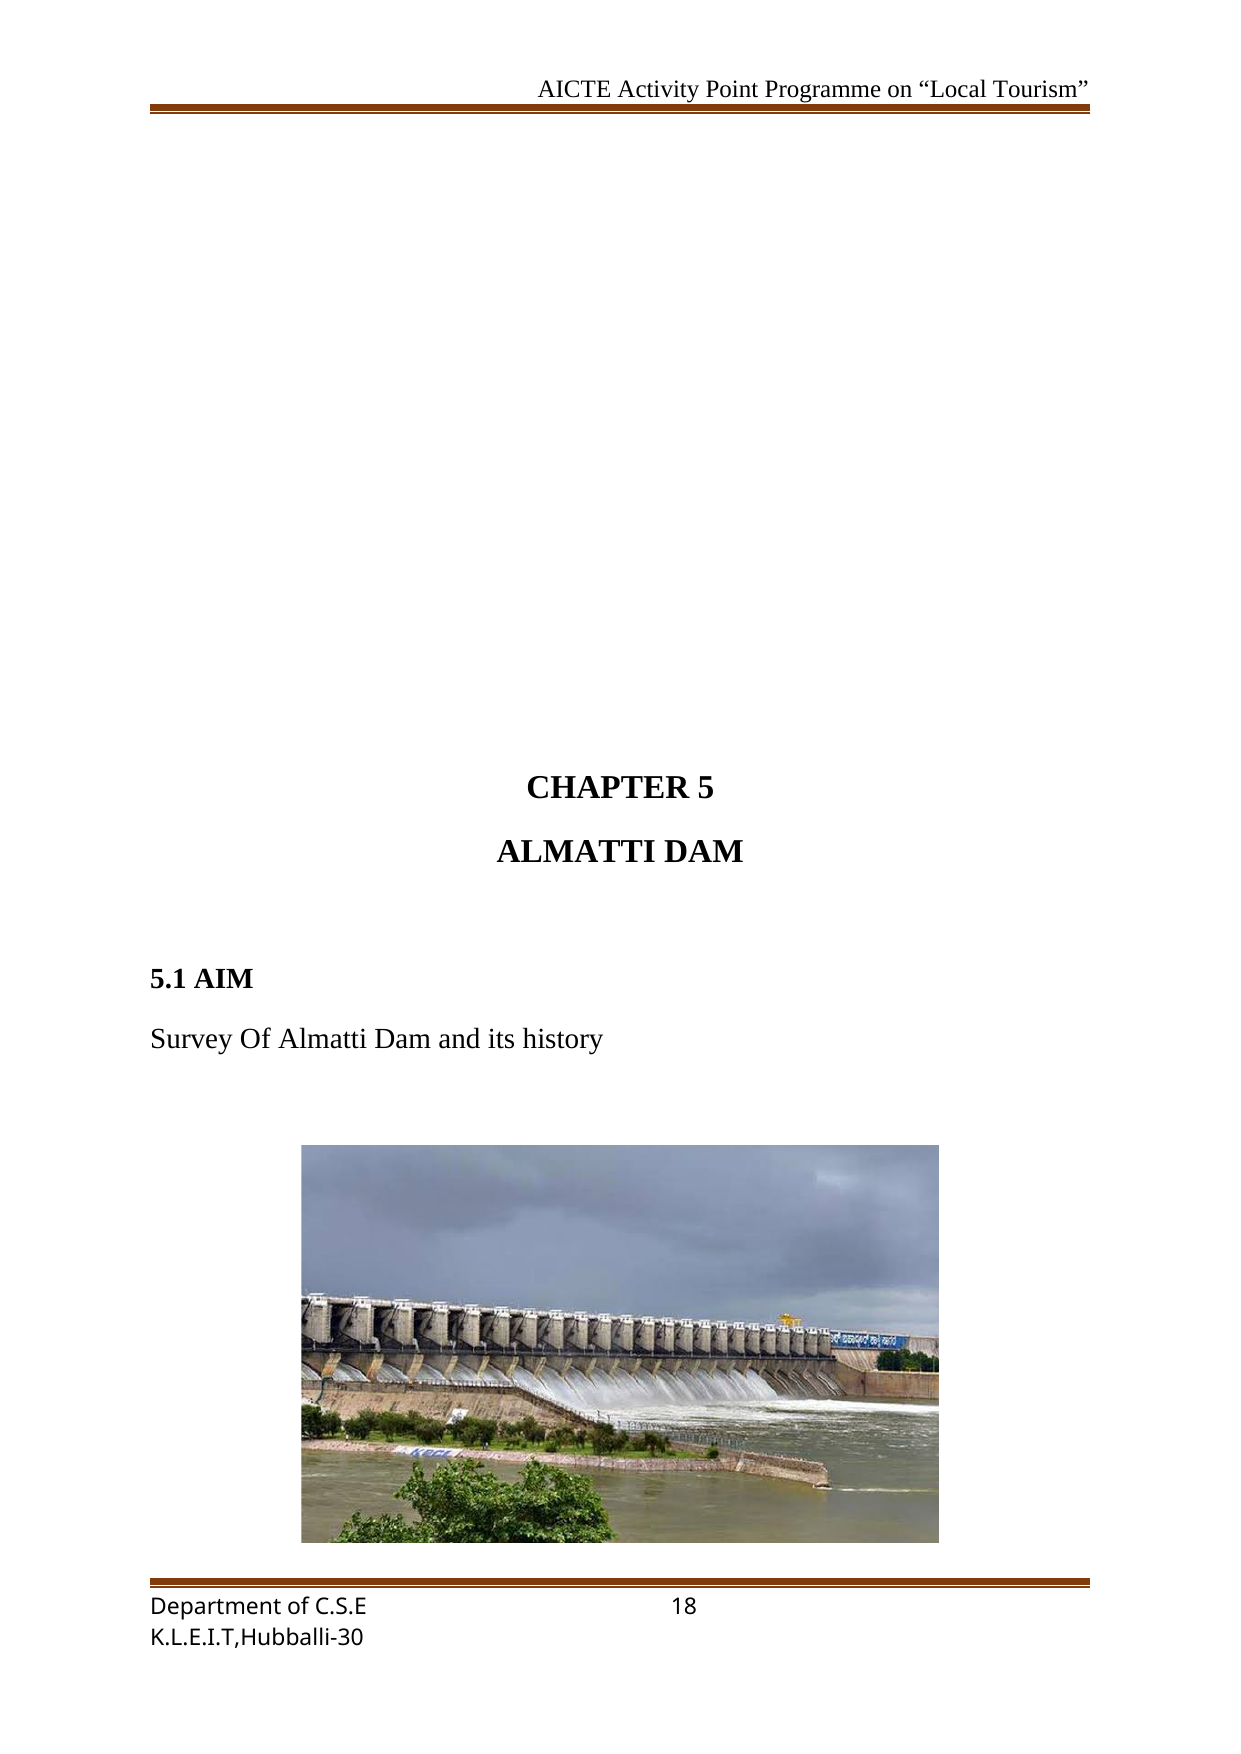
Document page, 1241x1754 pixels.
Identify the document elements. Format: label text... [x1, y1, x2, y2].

text 5.1 AIM [150, 962, 1090, 995]
text Survey Of Almatti Dam and its history [150, 1021, 1090, 1054]
picture [301, 1145, 939, 1543]
text CHAPTER 5 [150, 767, 1090, 805]
text ALMATTI DAM [150, 832, 1090, 870]
